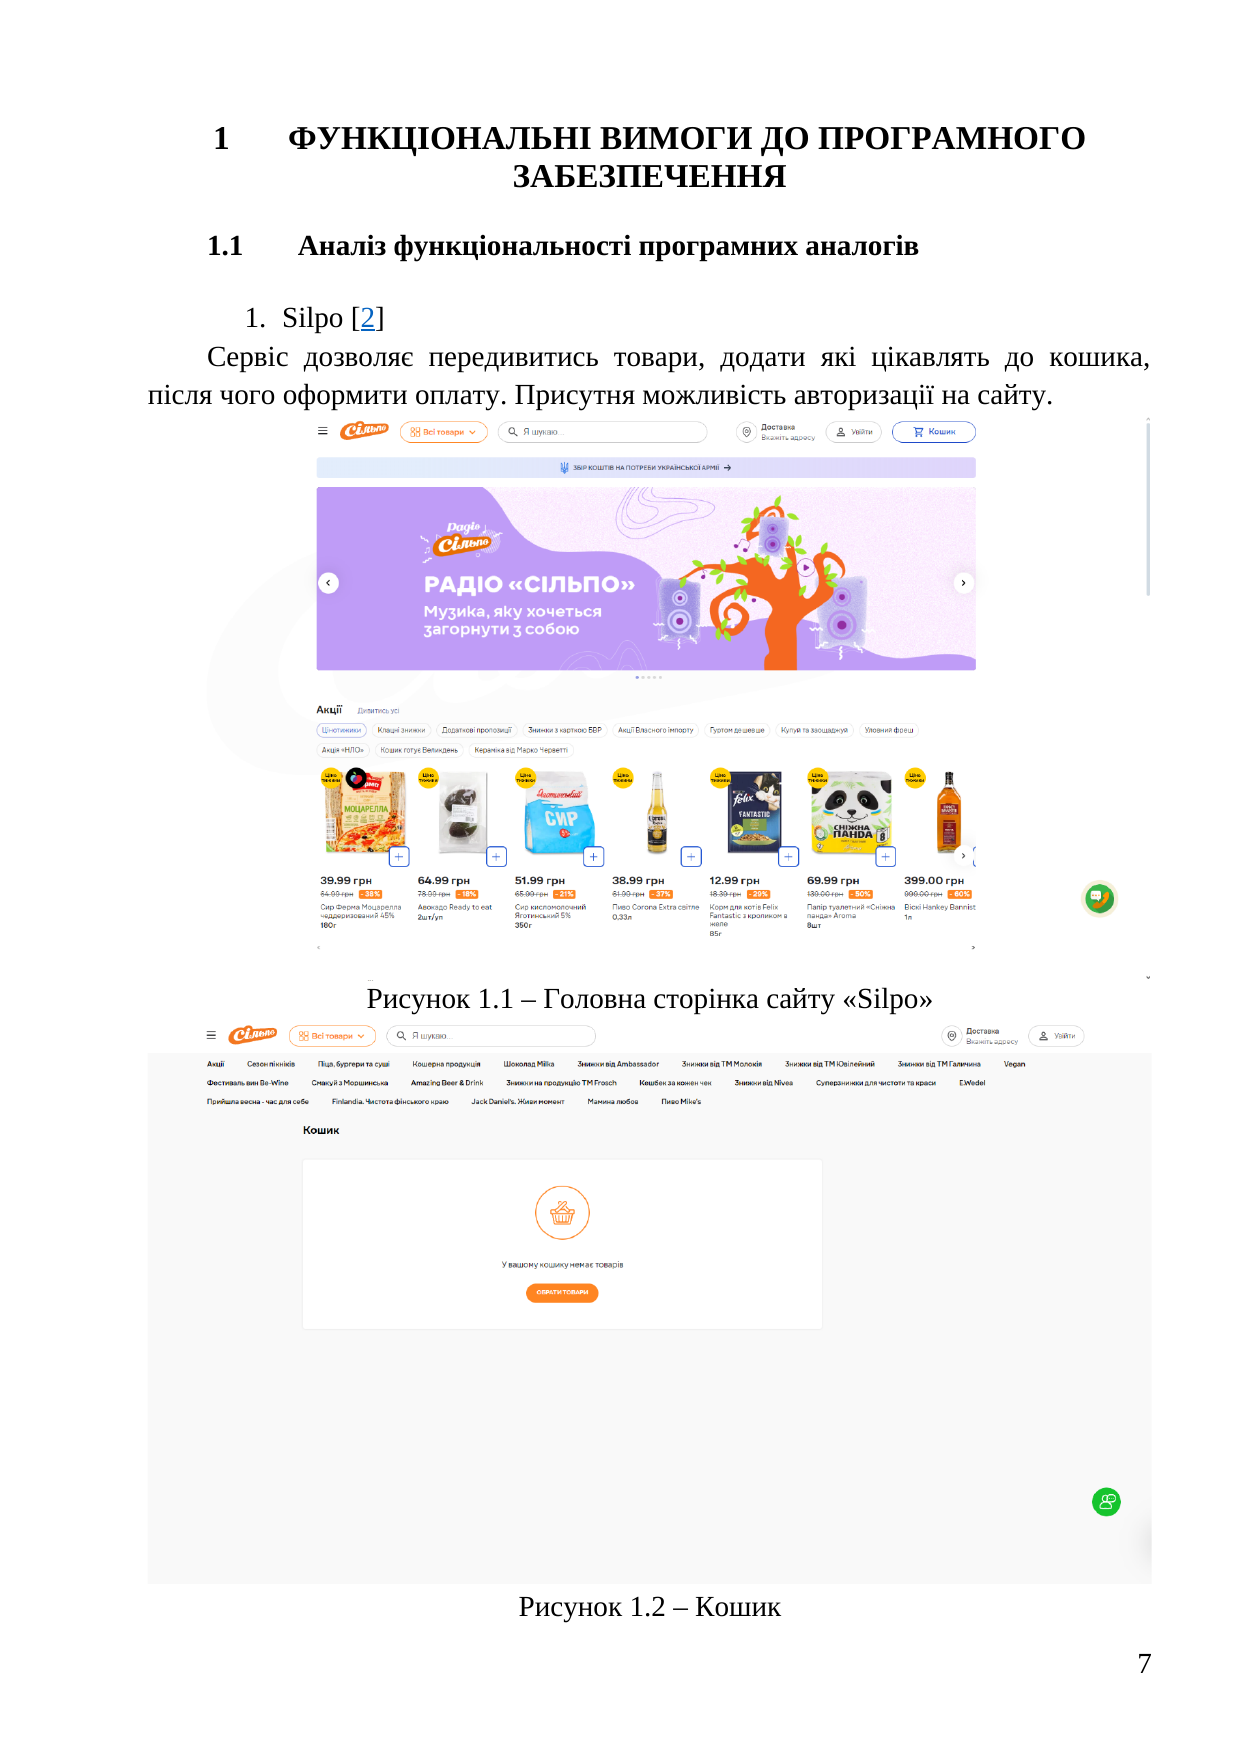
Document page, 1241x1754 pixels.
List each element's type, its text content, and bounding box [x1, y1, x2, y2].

list Сервіс дозволяє передивитись товари, додати які цікавлять до кошика, після чого оформити оплату. Присутня можливість авторизації на сайту. [148, 339, 1152, 411]
list Рисунок 1.2 – Кошик [148, 1589, 1152, 1622]
picture [147, 416, 1152, 981]
subtitle ФУНКЦІОНАЛЬНІ ВИМОГИ ДО ПРОГРАМНОГО ЗАБЕЗПЕЧЕННЯ [148, 118, 1152, 195]
subtitle Аналіз функціональності програмних аналогів [148, 228, 1152, 262]
picture [147, 1019, 1152, 1584]
list Рисунок 1.1 – Головна сторінка сайту «Silpo» [148, 981, 1152, 1014]
list Silpo [2] [244, 300, 1152, 334]
